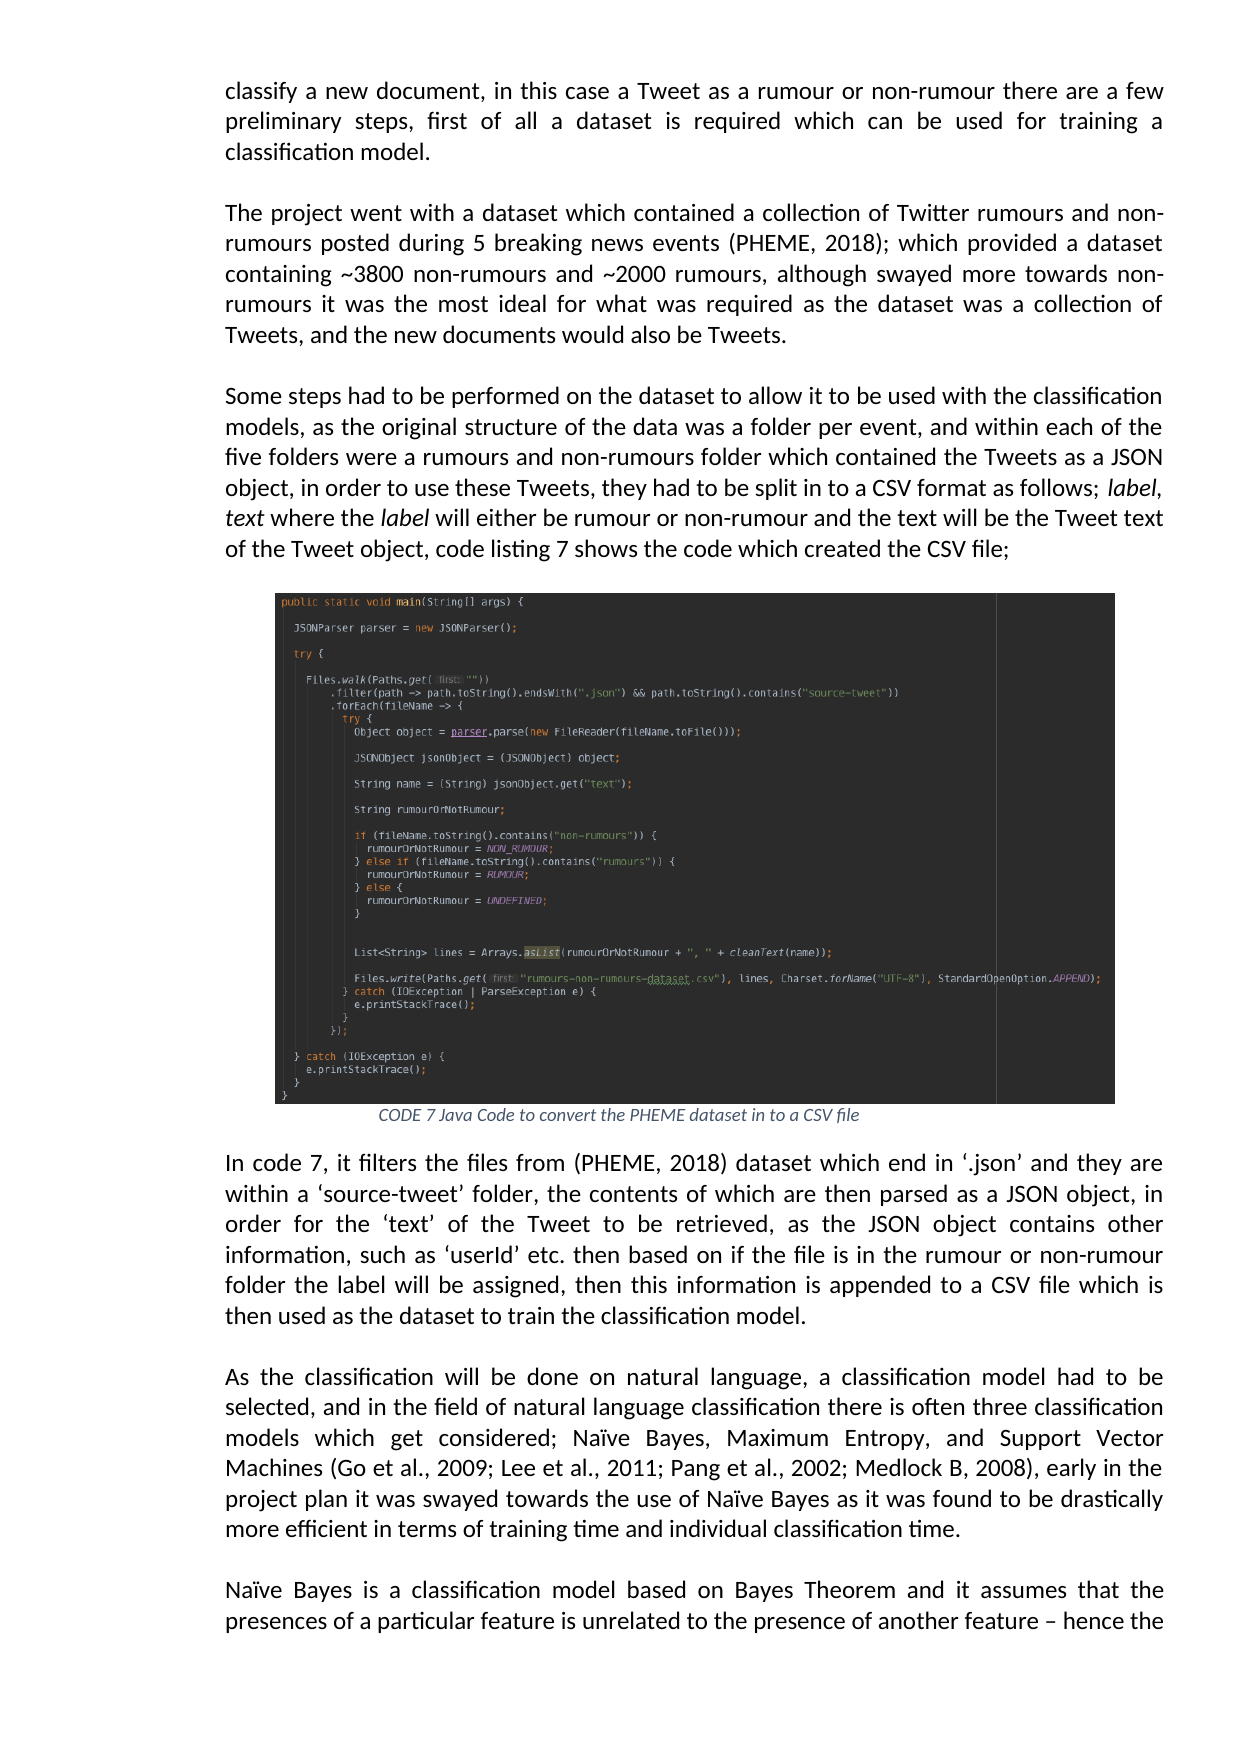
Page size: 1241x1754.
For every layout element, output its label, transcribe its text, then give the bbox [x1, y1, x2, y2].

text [225, 75, 1165, 167]
text As the classification will be done on natural language, a classification model had to be selected, and in the field of natural language classification there is often three classification models which get considered; Naïve Bayes, Maximum Entropy, and Support Vector Machines (Go et al., 2009; Lee et al., 2011; Pang et al., 2002; Medlock B, 2008), early in the project plan it was swayed towards the use of Naïve Bayes as it was found to be drastically more efficient in terms of training time and individual classification time. [225, 1361, 1165, 1544]
text The project went with a dataset which contained a collection of Twitter rumours and non-rumours posted during 5 breaking news events (PHEME, 2018); which provided a dataset containing ~3800 non-rumours and ~2000 rumours, although swayed more towards non-rumours it was the most ideal for what was required as the dataset was a collection of Tweets, and the new documents would also be Tweets. [225, 197, 1165, 350]
picture [275, 593, 1115, 1104]
text In code 7, it filters the files from (PHEME, 2018) dataset which end in ‘.json’ and they are within a ‘source-tweet’ folder, the contents of which are then parsed as a JSON object, in order for the ‘text’ of the Tweet to be retrieved, as the JSON object contains other information, such as ‘userId’ etc. then based on if the file is in the rumour or non-rumour folder the label will be assigned, then this information is appended to a CSV file which is then used as the dataset to train the classification model. [225, 1147, 1165, 1331]
text CODE 7 Java Code to convert the PHEME dataset in to a CSV file [75, 1104, 1165, 1127]
text Some steps had to be performed on the dataset to allow it to be used with the classification models, as the original structure of the data was a folder per event, and within each of the five folders were a rumours and non-rumours folder which contained the Tweets as a JSON object, in order to use these Tweets, they had to be split in to a CSV format as follows; label, text where the label will either be rumour or non-rumour and the text will be the Tweet text of the Tweet object, code listing 7 shows the code which created the CSV file; [225, 380, 1165, 563]
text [225, 1575, 1165, 1636]
